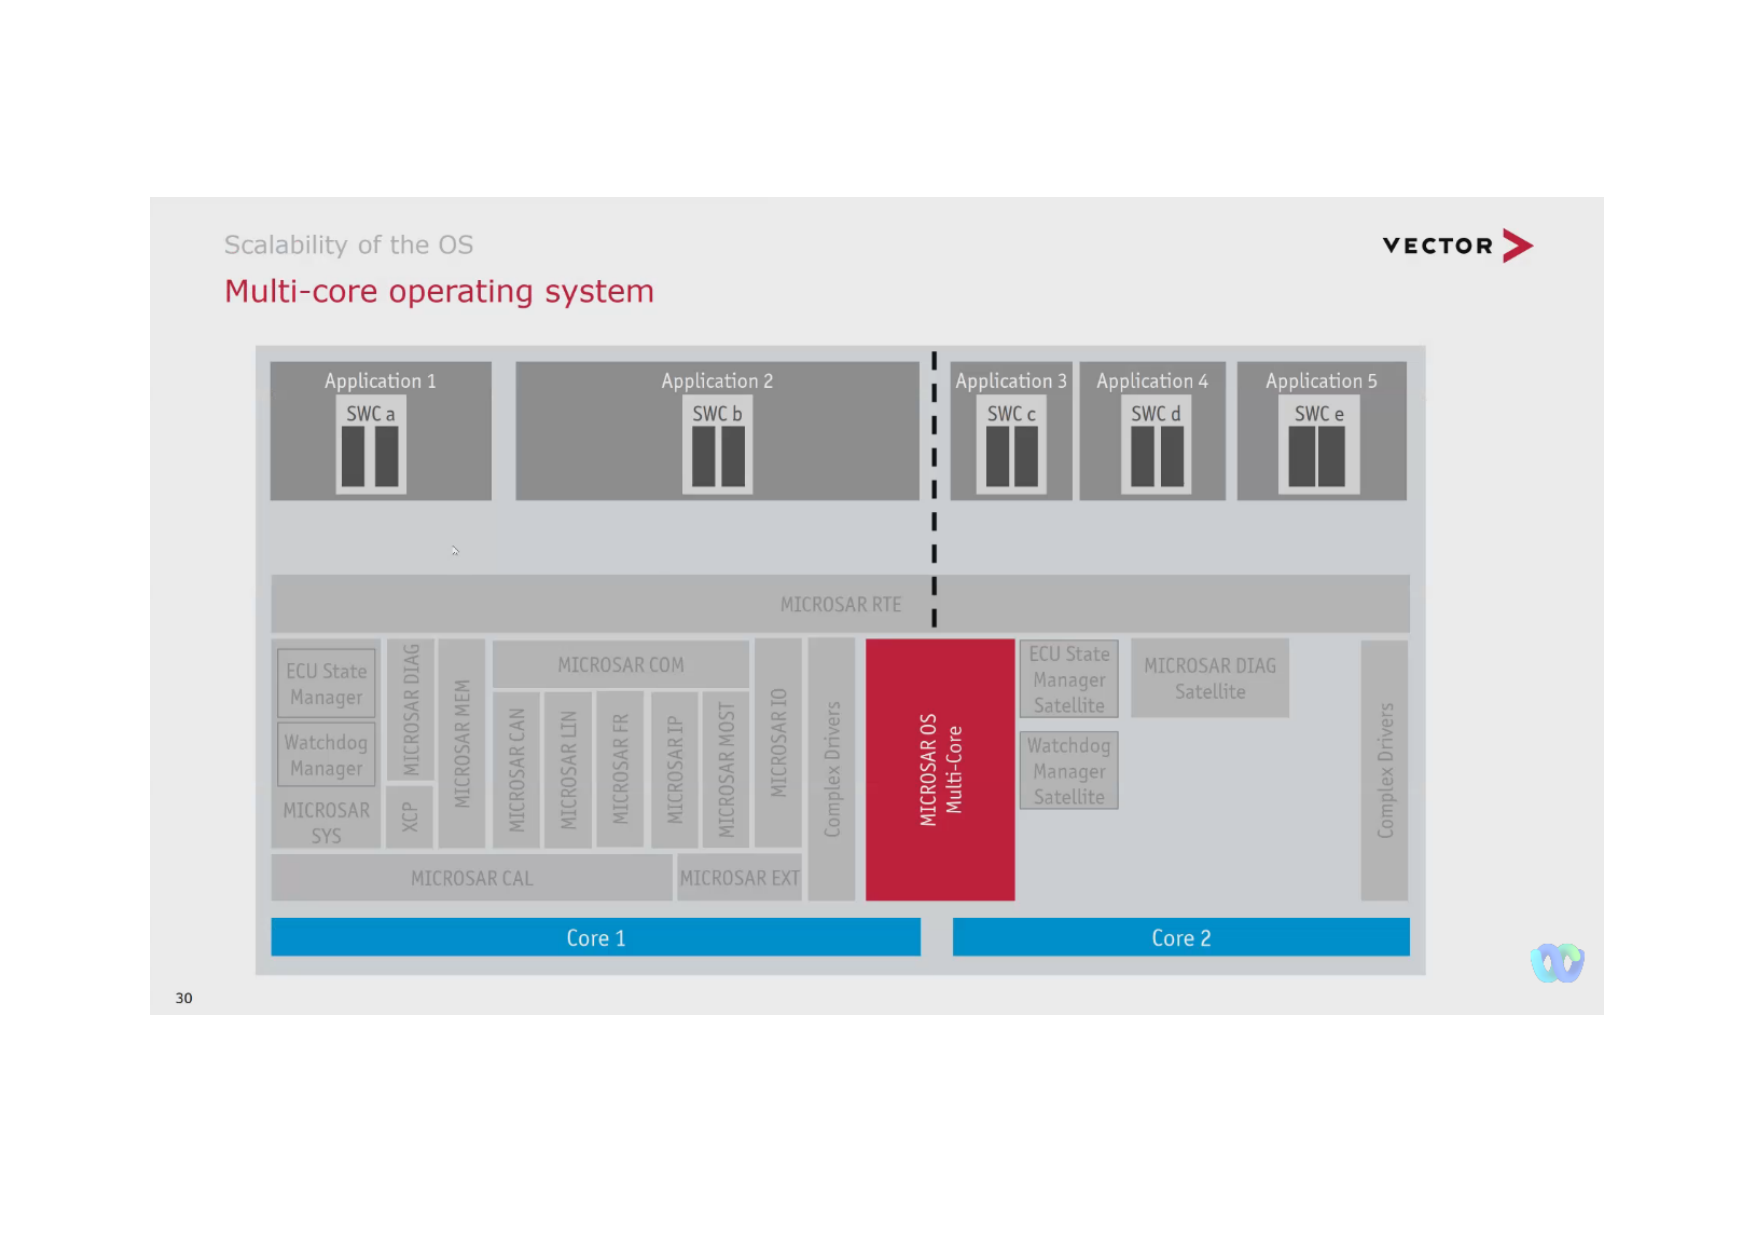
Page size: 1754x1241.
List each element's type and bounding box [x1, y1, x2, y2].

picture [150, 197, 1604, 1015]
